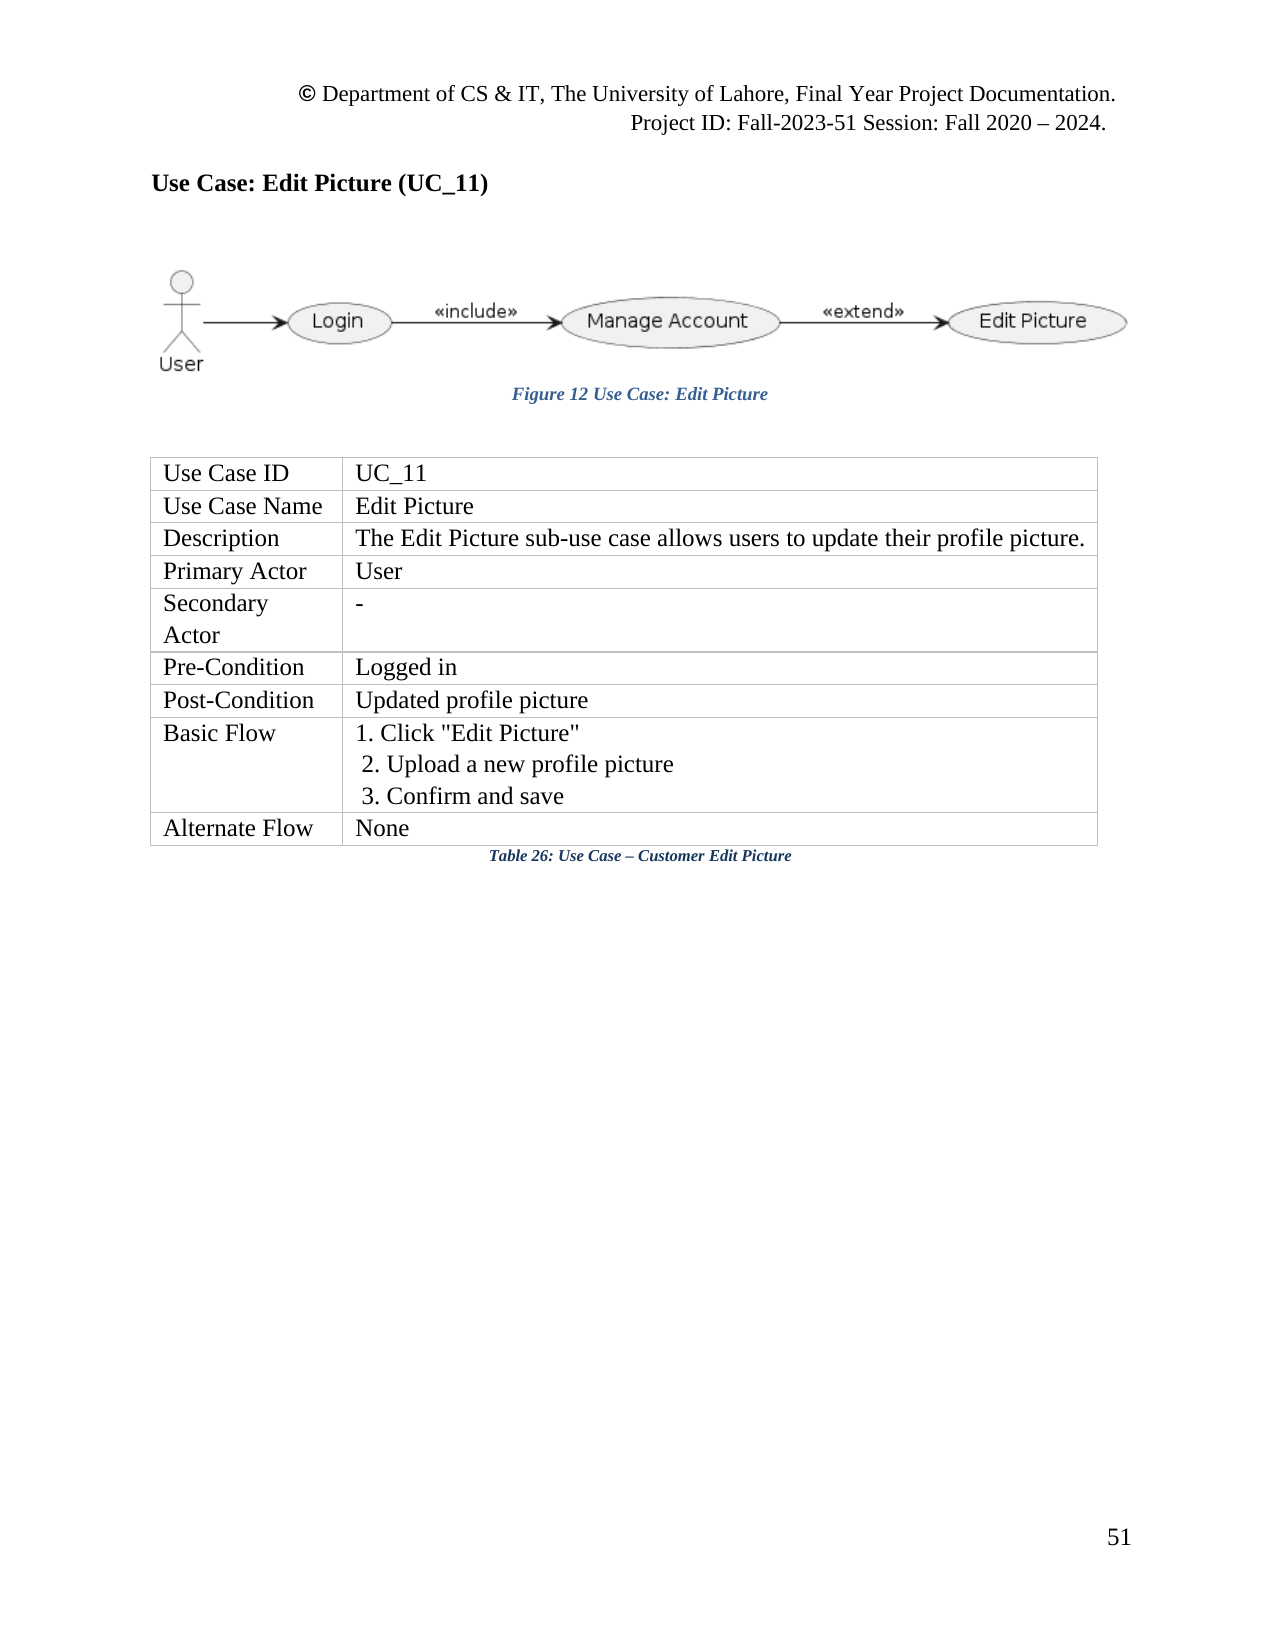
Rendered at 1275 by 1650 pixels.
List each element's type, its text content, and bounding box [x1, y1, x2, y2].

table_cell Primary Actor [151, 556, 342, 587]
table_cell Alternate Flow [151, 813, 342, 845]
table_cell Description [151, 523, 342, 555]
subtitle Figure 12 Use Case: Edit Picture [150, 383, 1132, 405]
text Use Case: Edit Picture (UC_11) [151, 168, 1131, 197]
table_cell Logged in [343, 653, 1097, 684]
table_cell Edit Picture [343, 491, 1097, 522]
subtitle Table 26: Use Case – Customer Edit Picture [150, 846, 1132, 865]
table_header UC_11 [343, 458, 1097, 490]
table_cell Secondary Actor [151, 589, 342, 651]
table_cell User [343, 556, 1097, 587]
table_cell Post-Condition [151, 685, 342, 717]
table_cell None [343, 813, 1097, 845]
table_cell The Edit Picture sub-use case allows users to update their profile picture. [343, 523, 1097, 555]
table_cell Updated profile picture [343, 685, 1097, 717]
table_cell - [343, 589, 1097, 651]
picture [151, 262, 1133, 381]
table_header Use Case ID [151, 458, 342, 490]
table_cell 1. Click "Edit Picture" 2. Upload a new profile picture 3. Confirm and save [343, 718, 1097, 812]
table_cell Pre-Condition [151, 653, 342, 684]
table_cell Use Case Name [151, 491, 342, 522]
table_cell Basic Flow [151, 718, 342, 812]
